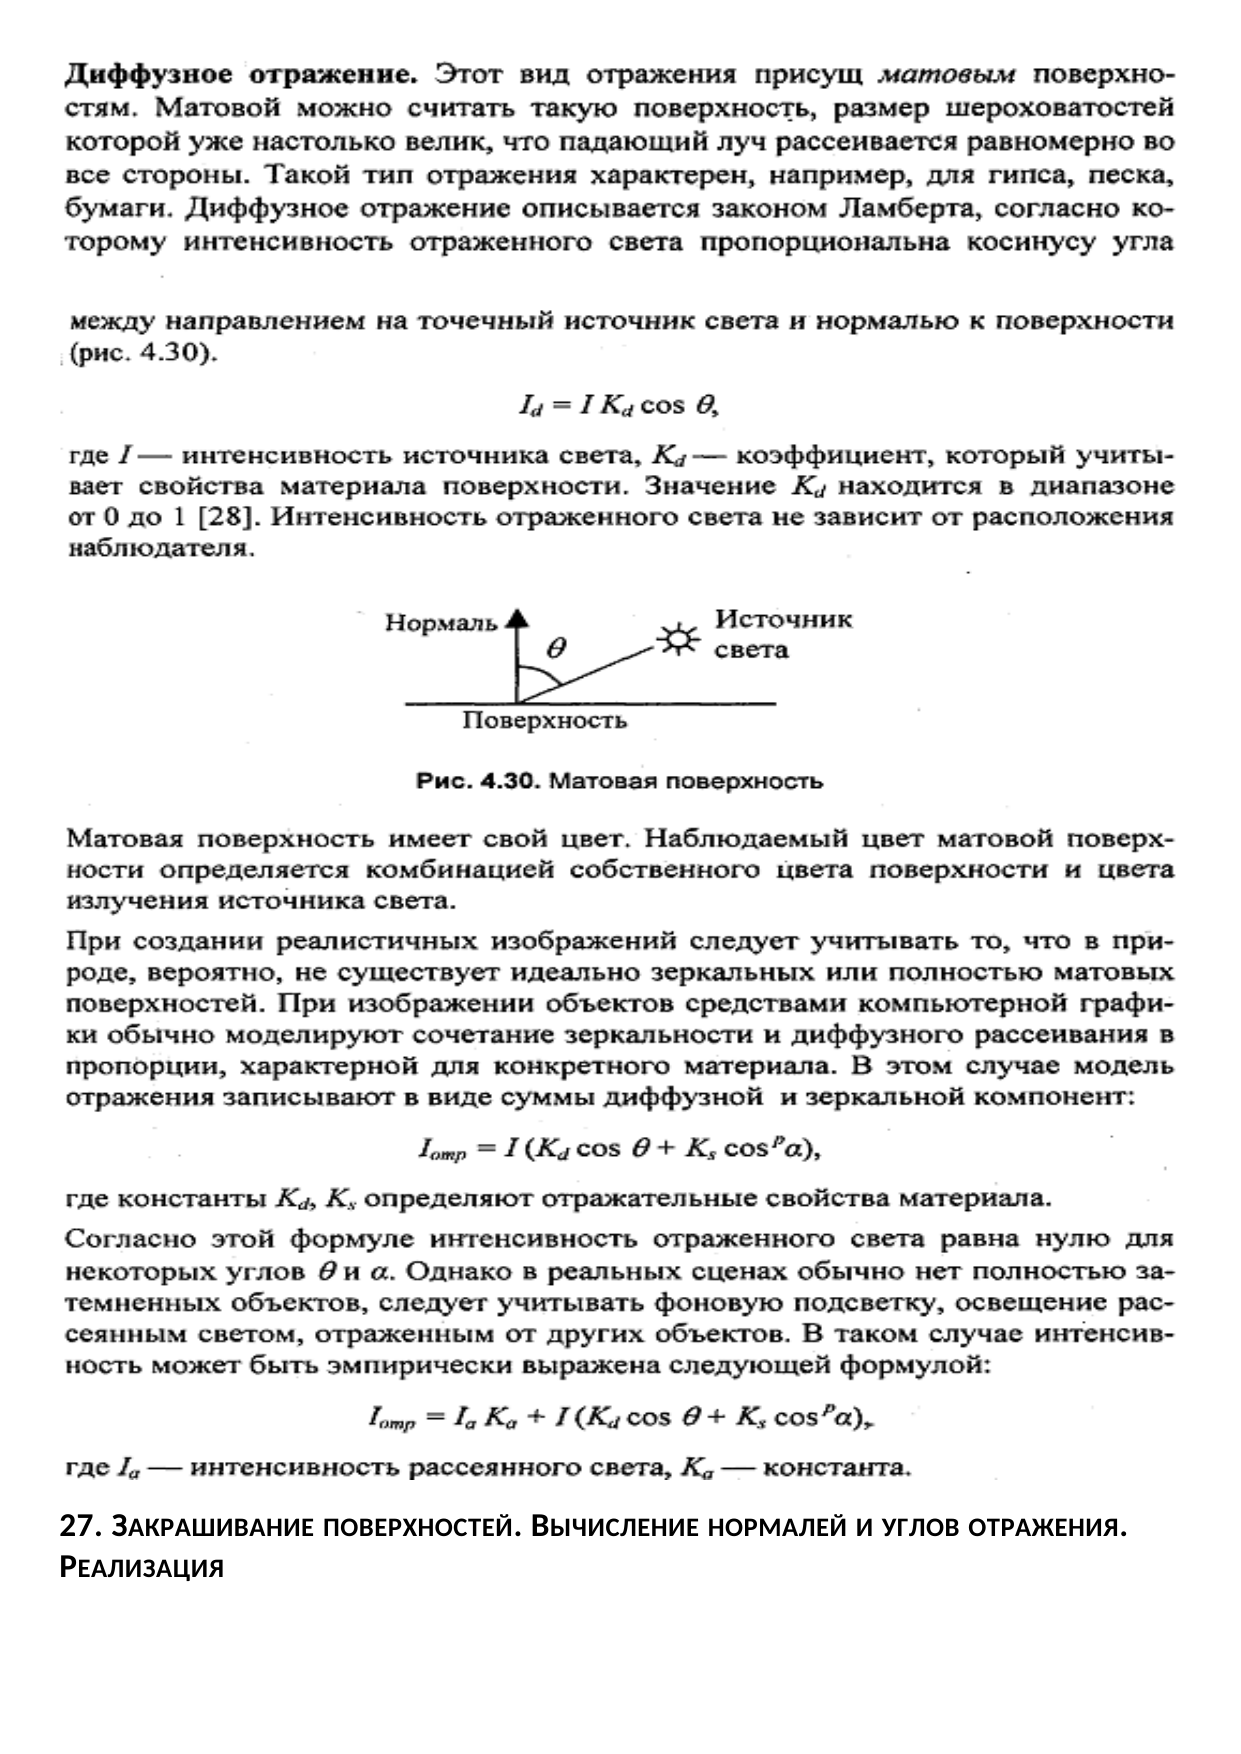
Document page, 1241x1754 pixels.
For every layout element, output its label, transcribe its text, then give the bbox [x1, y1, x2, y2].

picture [59, 309, 1182, 1480]
picture [59, 59, 1182, 289]
subtitle 27. Закрашивание поверхностей. Вычисление нормалей и углов отражения. Реализация [59, 1504, 1181, 1586]
